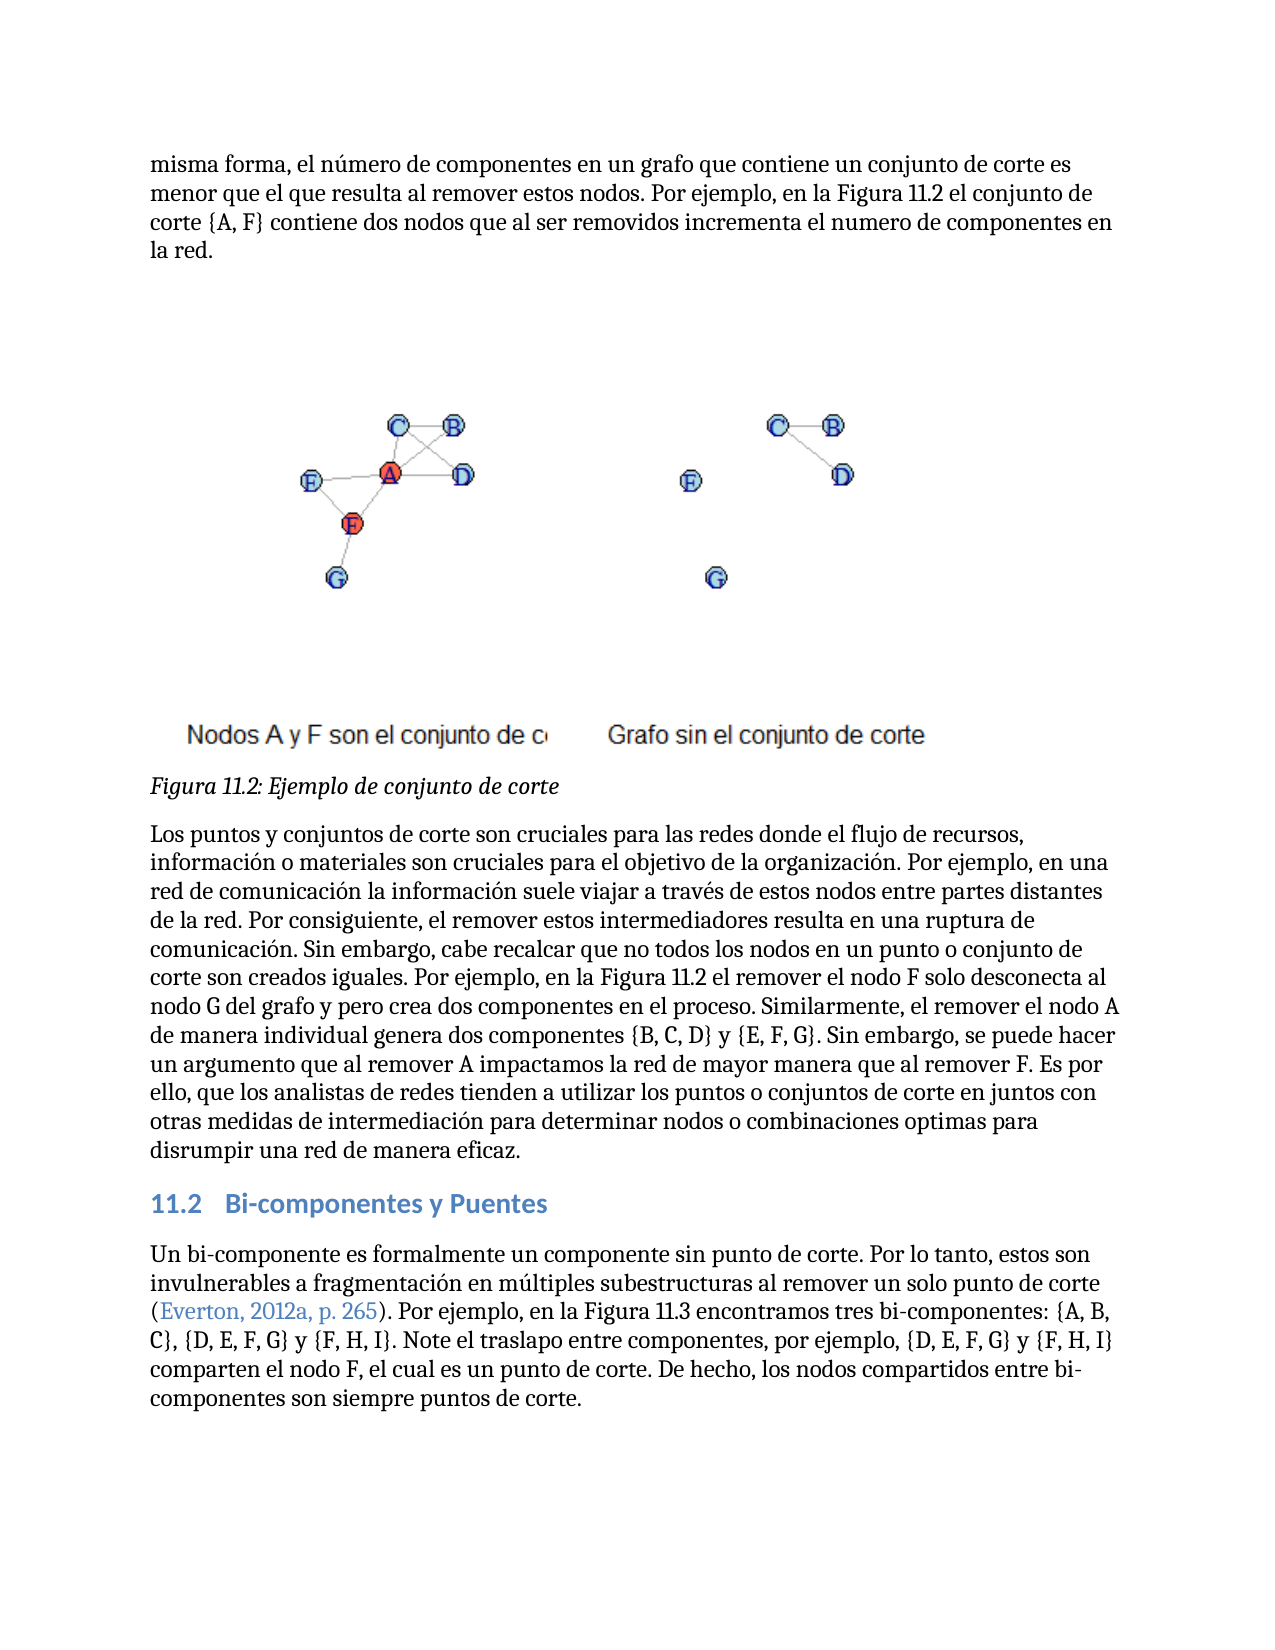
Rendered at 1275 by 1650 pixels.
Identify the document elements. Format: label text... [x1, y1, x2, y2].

picture [168, 283, 927, 752]
subtitle 11.2 Bi-componentes y Puentes [150, 1185, 1125, 1221]
text Figura 11.2: Ejemplo de conjunto de corte [150, 772, 1125, 801]
text Los puntos y conjuntos de corte son cruciales para las redes donde el flujo de recursos, información o materiales son cruciales para el objetivo de la organización. Por ejemplo, en una red de comunicación la información suele viajar a través de estos nodos entre partes distantes de la red. Por consiguiente, el remover estos intermediadores resulta en una ruptura de comunicación. Sin embargo, cabe recalcar que no todos los nodos en un punto o conjunto de corte son creados iguales. Por ejemplo, en la Figura 11.2 el remover el nodo F solo desconecta al nodo G del grafo y pero crea dos componentes en el proceso. Similarmente, el remover el nodo A de manera individual genera dos componentes {B, C, D} y {E, F, G}. Sin embargo, se puede hacer un argumento que al remover A impactamos la red de mayor manera que al remover F. Es por ello, que los analistas de redes tienden a utilizar los puntos o conjuntos de corte en juntos con otras medidas de intermediación para determinar nodos o combinaciones optimas para disrumpir una red de manera eficaz. [150, 819, 1125, 1164]
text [150, 150, 1125, 265]
text Un bi-componente es formalmente un componente sin punto de corte. Por lo tanto, estos son invulnerables a fragmentación en múltiples subestructuras al remover un solo punto de corte (Everton, 2012a, p. 265). Por ejemplo, en la Figura 11.3 encontramos tres bi-componentes: {A, B, C}, {D, E, F, G} y {F, H, I}. Note el traslapo entre componentes, por ejemplo, {D, E, F, G} y {F, H, I} comparten el nodo F, el cual es un punto de corte. De hecho, los nodos compartidos entre bi-componentes son siempre puntos de corte. [150, 1240, 1125, 1412]
